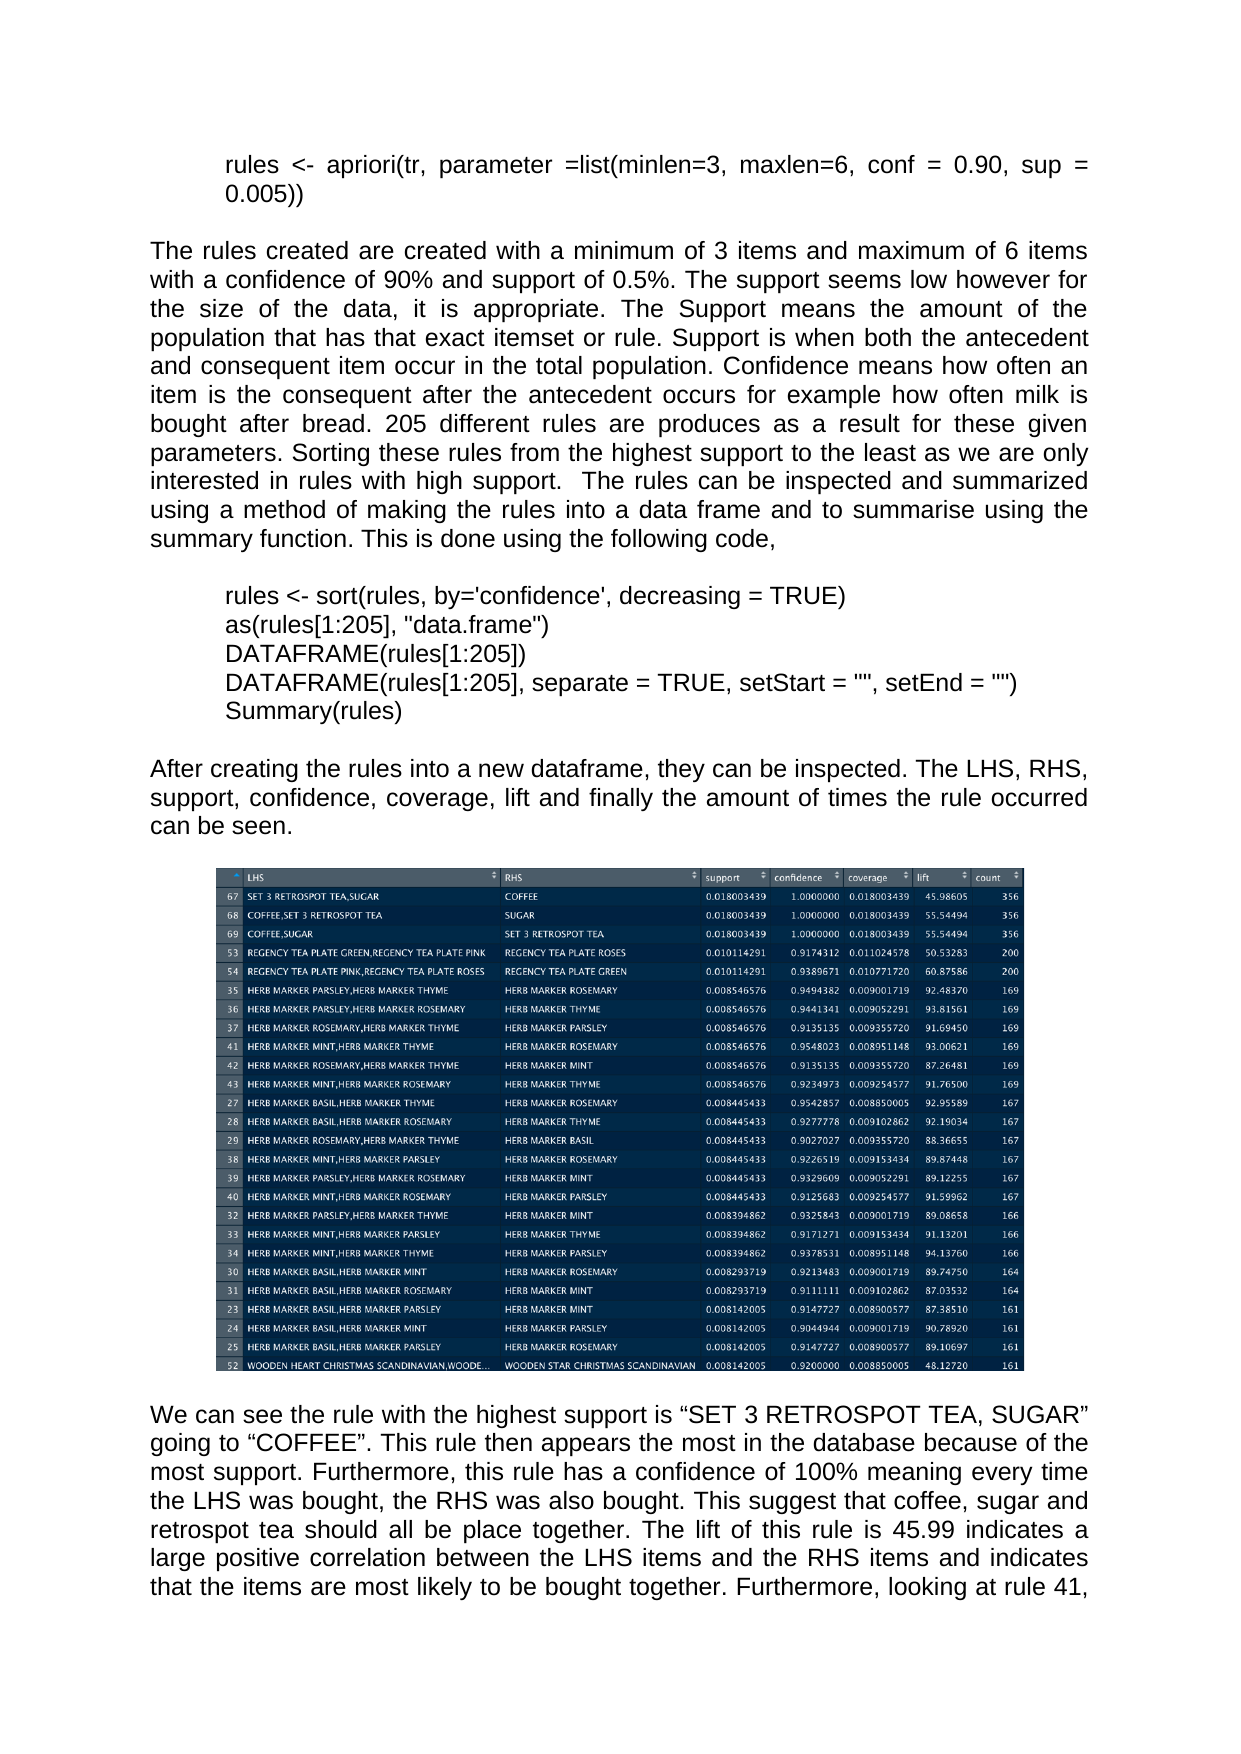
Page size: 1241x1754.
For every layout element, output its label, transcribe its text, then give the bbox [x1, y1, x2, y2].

text DATAFRAME(rules[1:205]) [225, 639, 1090, 667]
text DATAFRAME(rules[1:205], separate = TRUE, setStart = "", setEnd = "") [225, 667, 1090, 696]
text After creating the rules into a new dataframe, they can be inspected. The LHS, RHS, support, confidence, coverage, lift and finally the amount of times the rule occurred can be seen. [150, 754, 1090, 840]
text rules <- apriori(tr, parameter =list(minlen=3, maxlen=6, conf = 0.90, sup = 0.005)) [225, 150, 1090, 207]
text The rules created are created with a minimum of 3 items and maximum of 6 items with a confidence of 90% and support of 0.5%. The support seems low however for the size of the data, it is appropriate. The Support means the amount of the population that has that exact itemset or rule. Support is when both the antecedent and consequent item occur in the total population. Confidence means how often an item is the consequent after the antecedent occurs for example how often milk is bought after bread. 205 different rules are produces as a result for these given parameters. Sorting these rules from the highest support to the least as we are only interested in rules with high support. The rules can be inspected and summarized using a method of making the rules into a data frame and to summarise using the summary function. This is done using the following code, [150, 236, 1090, 552]
text as(rules[1:205], "data.frame") [225, 610, 1090, 639]
text Summary(rules) [225, 696, 1090, 725]
text rules <- sort(rules, by='confidence', decreasing = TRUE) [225, 581, 1090, 610]
picture [216, 868, 1025, 1371]
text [150, 1400, 1090, 1601]
